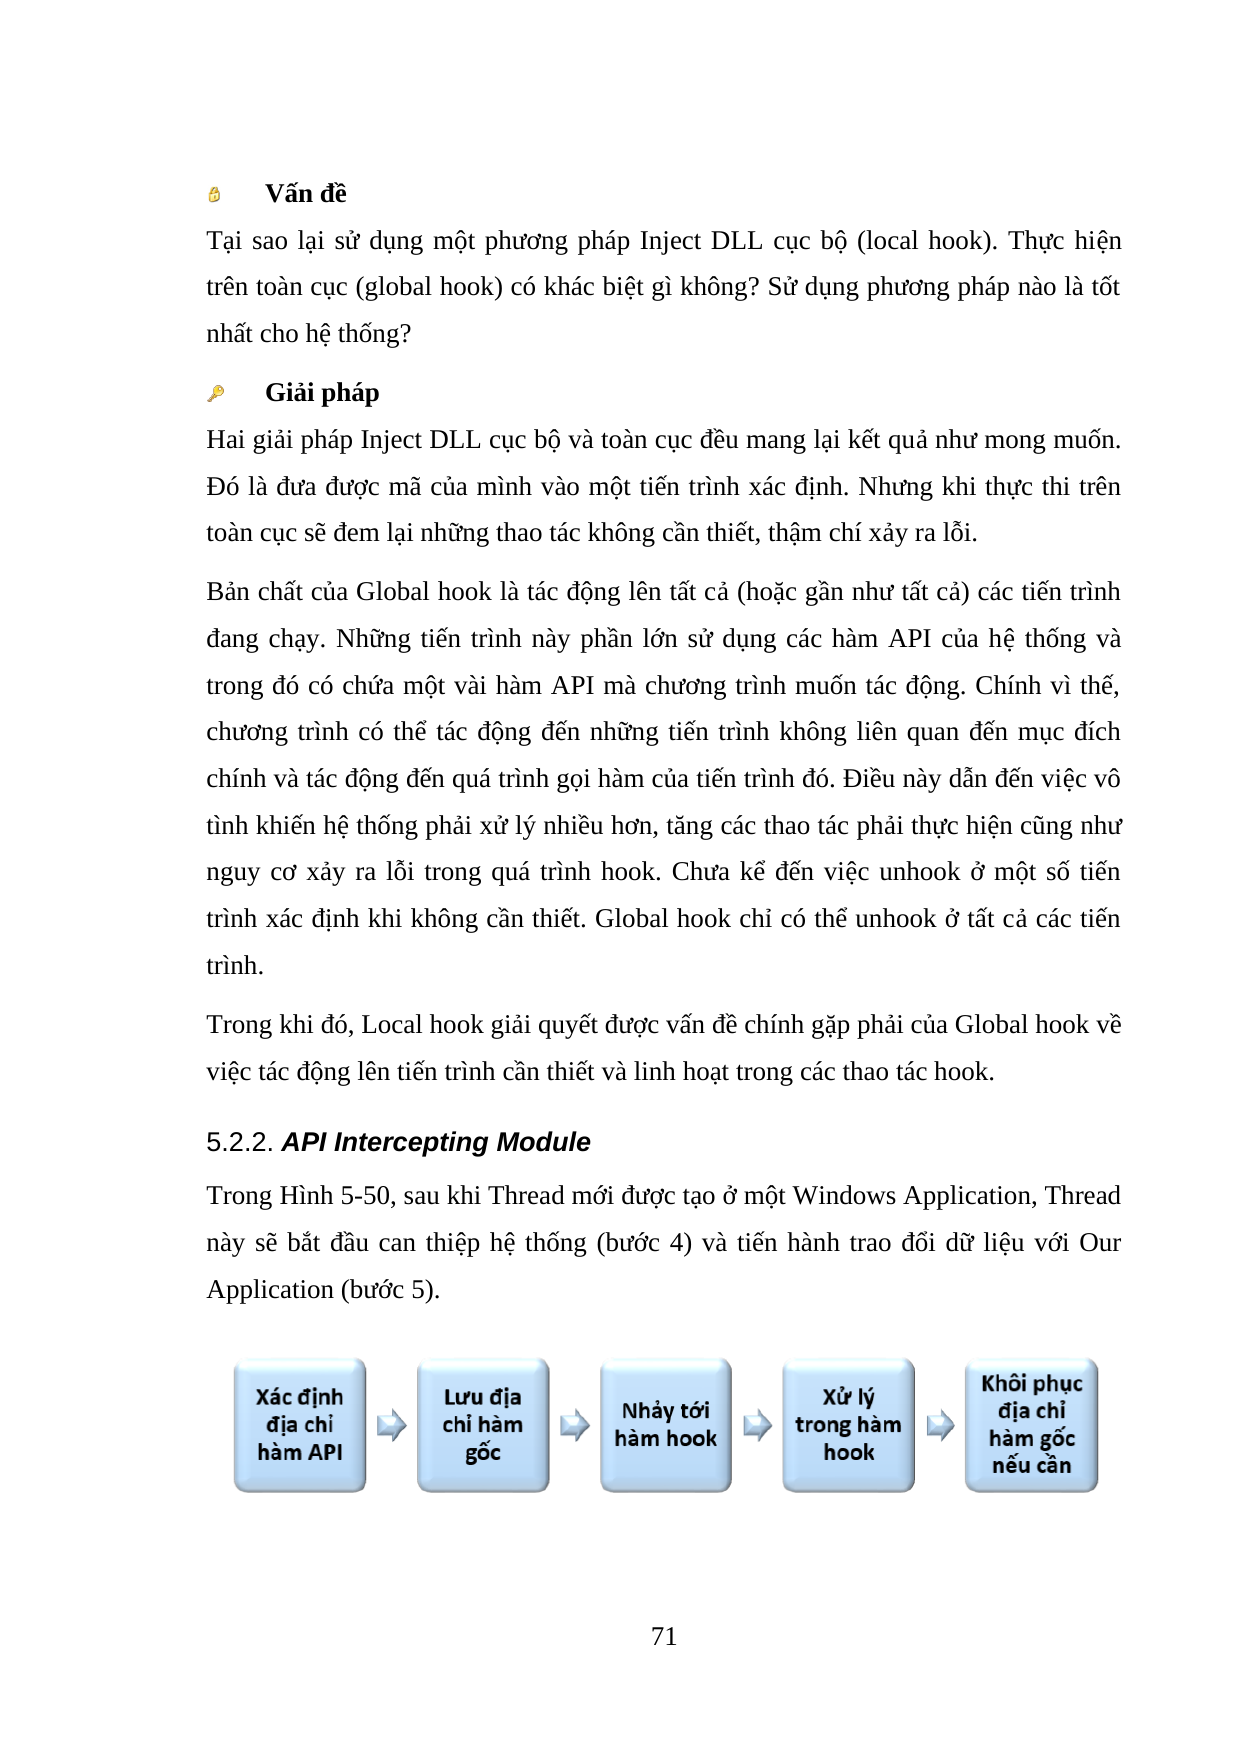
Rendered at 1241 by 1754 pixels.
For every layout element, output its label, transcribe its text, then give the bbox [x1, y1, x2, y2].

picture [206, 1332, 1123, 1515]
text Giải pháp [206, 376, 1122, 407]
text Vấn đề [206, 177, 1122, 208]
text Trong khi đó, Local hook giải quyết được vấn đề chính gặp phải của Global hook về việc tác động lên tiến trình cần thiết và linh hoạt trong các thao tác hook. [206, 1008, 1122, 1086]
picture [207, 385, 224, 402]
picture [207, 185, 221, 203]
text Tại sao lại sử dụng một phương pháp Inject DLL cục bộ (local hook). Thực hiện trên toàn cục (global hook) có khác biệt gì không? Sử dụng phương pháp nào là tốt nhất cho hệ thống? [206, 224, 1122, 348]
subtitle API Intercepting Module [206, 1126, 1122, 1158]
text Bản chất của Global hook là tác động lên tất cả (hoặc gần như tất cả) các tiến trình đang chạy. Những tiến trình này phần lớn sử dụng các hàm API của hệ thống và trong đó có chứa một vài hàm API mà chương trình muốn tác động. Chính vì thế, chương trình có thể tác động đến những tiến trình không liên quan đến mục đích chính và tác động đến quá trình gọi hàm của tiến trình đó. Điều này dẫn đến việc vô tình khiến hệ thống phải xử lý nhiều hơn, tăng các thao tác phải thực hiện cũng như nguy cơ xảy ra lỗi trong quá trình hook. Chưa kể đến việc unhook ở một số tiến trình xác định khi không cần thiết. Global hook chỉ có thể unhook ở tất cả các tiến trình. [206, 576, 1122, 980]
text Hai giải pháp Inject DLL cục bộ và toàn cục đều mang lại kết quả như mong muốn. Đó là đưa được mã của mình vào một tiến trình xác định. Nhưng khi thực thi trên toàn cục sẽ đem lại những thao tác không cần thiết, thậm chí xảy ra lỗi. [206, 423, 1122, 547]
